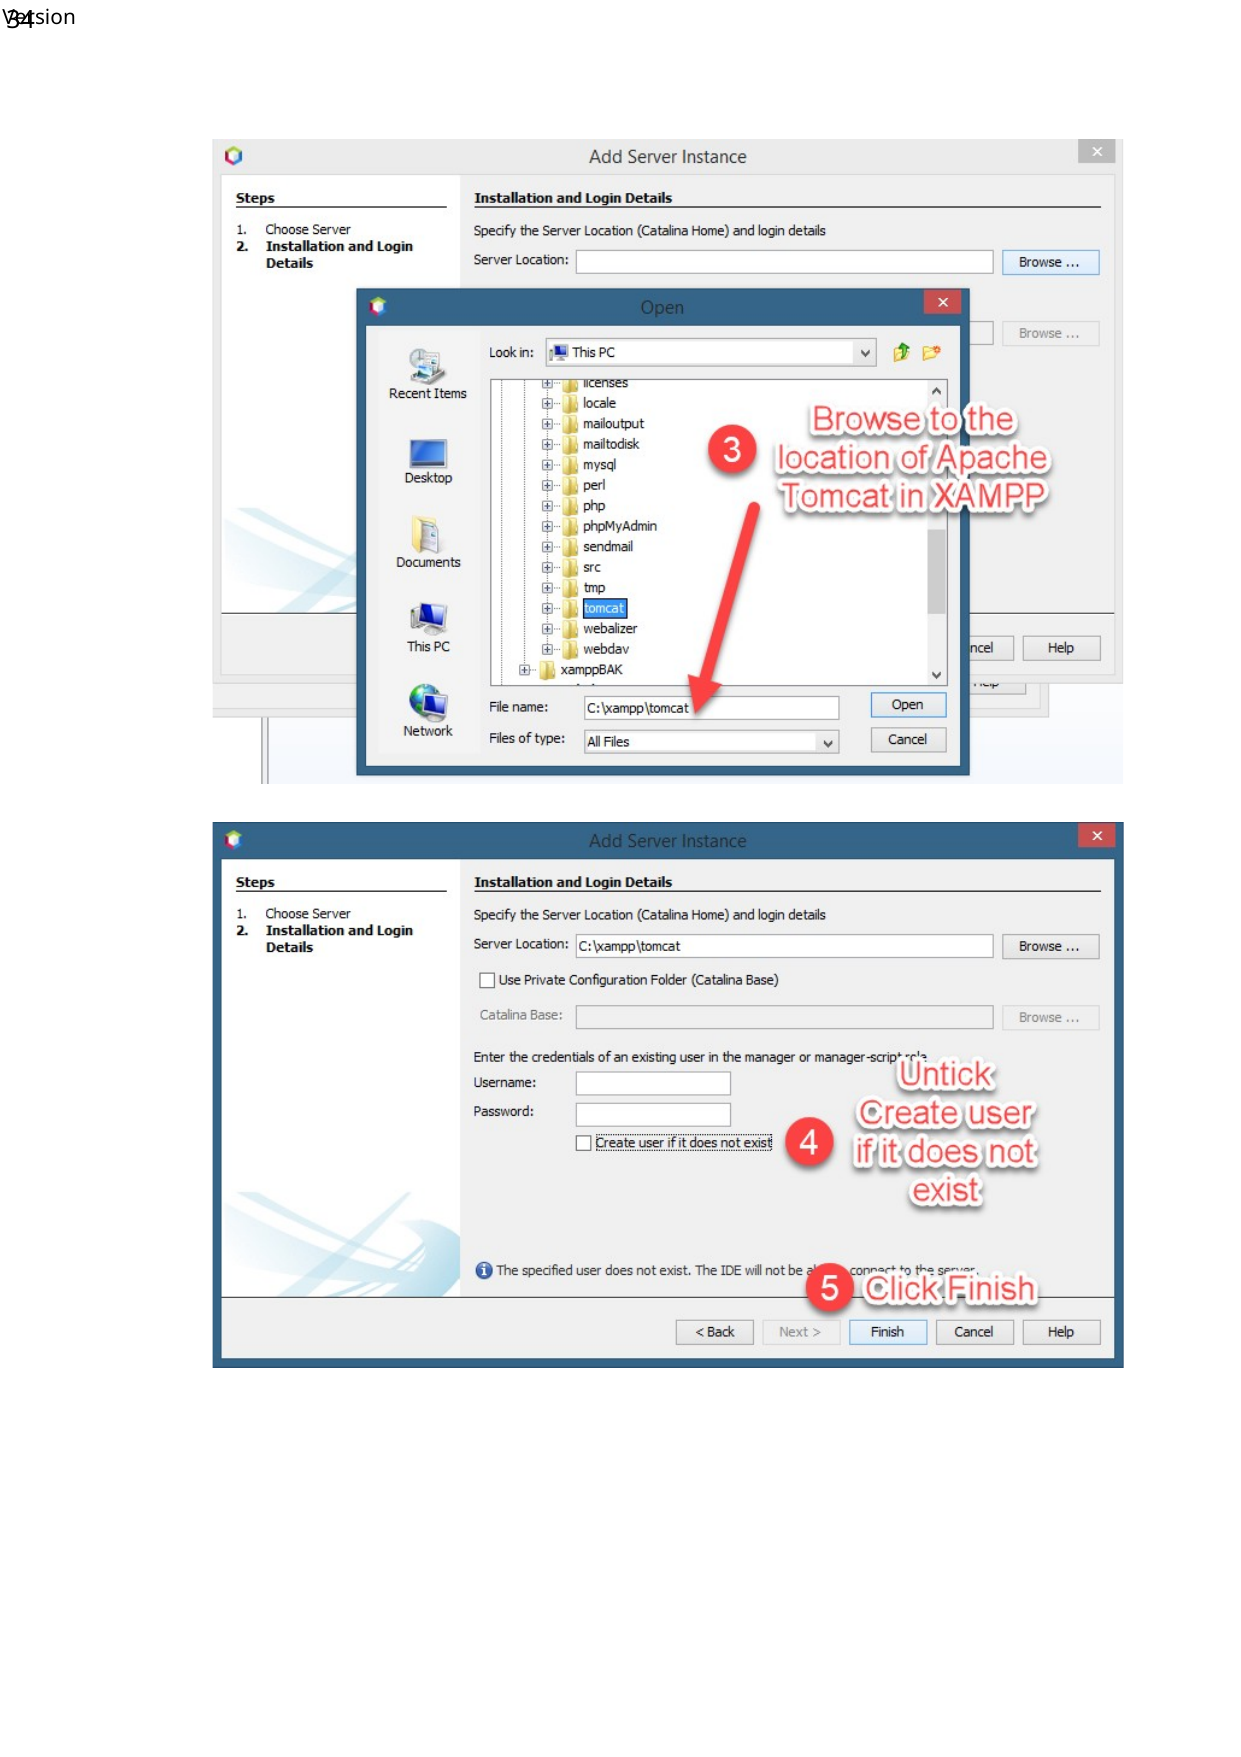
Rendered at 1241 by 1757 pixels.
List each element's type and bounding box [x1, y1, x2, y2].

picture [212, 822, 1124, 1368]
picture [212, 139, 1124, 784]
